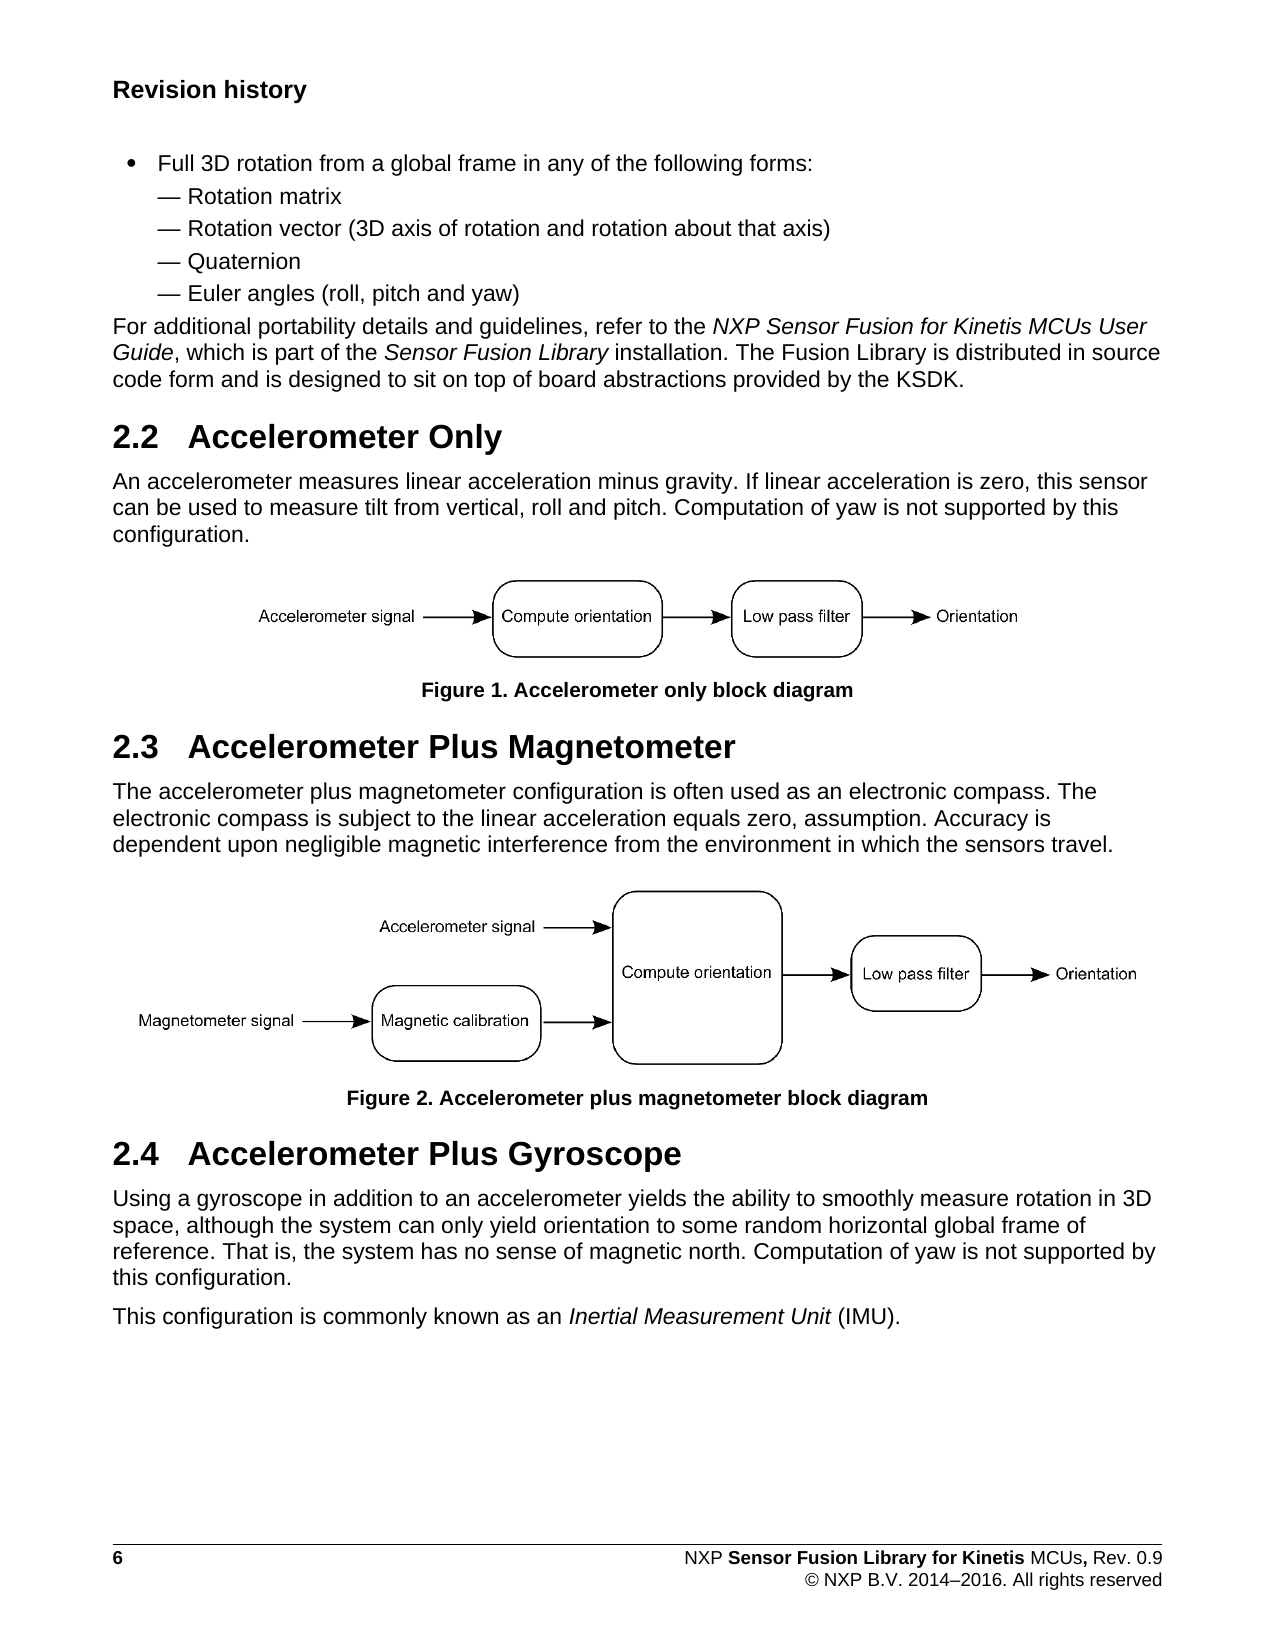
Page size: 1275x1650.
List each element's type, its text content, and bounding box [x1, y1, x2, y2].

text For additional portability details and guidelines, refer to the NXP Sensor Fusion for Kinetis MCUs User Guide, which is part of the Sensor Fusion Library installation. The Fusion Library is distributed in source code form and is designed to sit on top of board abstractions provided by the KSDK. [112, 313, 1162, 392]
subtitle Accelerometer Only [112, 417, 1162, 456]
subtitle Accelerometer Plus Magnetometer [112, 727, 1162, 766]
list Euler angles (roll, pitch and yaw) [157, 280, 1162, 307]
list Rotation matrix [157, 183, 1162, 209]
list Full 3D rotation from a global frame in any of the following forms: [127, 150, 1162, 176]
title Figure 1. Accelerometer only block diagram [112, 678, 1162, 702]
text The accelerometer plus magnetometer configuration is often used as an electronic compass. The electronic compass is subject to the linear acceleration equals zero, assumption. Accuracy is dependent upon negligible magnetic interference from the environment in which the sensors travel. [112, 778, 1162, 857]
picture [250, 572, 1025, 666]
list Quaternion [157, 248, 1162, 274]
title Figure 2. Accelerometer plus magnetometer block diagram [112, 1085, 1162, 1109]
picture [131, 882, 1144, 1073]
list Rotation vector (3D axis of rotation and rotation about that axis) [157, 215, 1162, 242]
text This configuration is commonly known as an Inertial Measurement Unit (IMU). [112, 1303, 1162, 1329]
text An accelerometer measures linear acceleration minus gravity. If linear acceleration is zero, this sensor can be used to measure tilt from vertical, roll and pitch. Computation of yaw is not supported by this configuration. [112, 468, 1162, 547]
subtitle Accelerometer Plus Gyroscope [112, 1134, 1162, 1173]
text Using a gyroscope in addition to an accelerometer yields the ability to smoothly measure rotation in 3D space, although the system can only yield orientation to some random horizontal global frame of reference. That is, the system has no sense of magnetic north. Computation of yaw is not supported by this configuration. [112, 1185, 1162, 1291]
